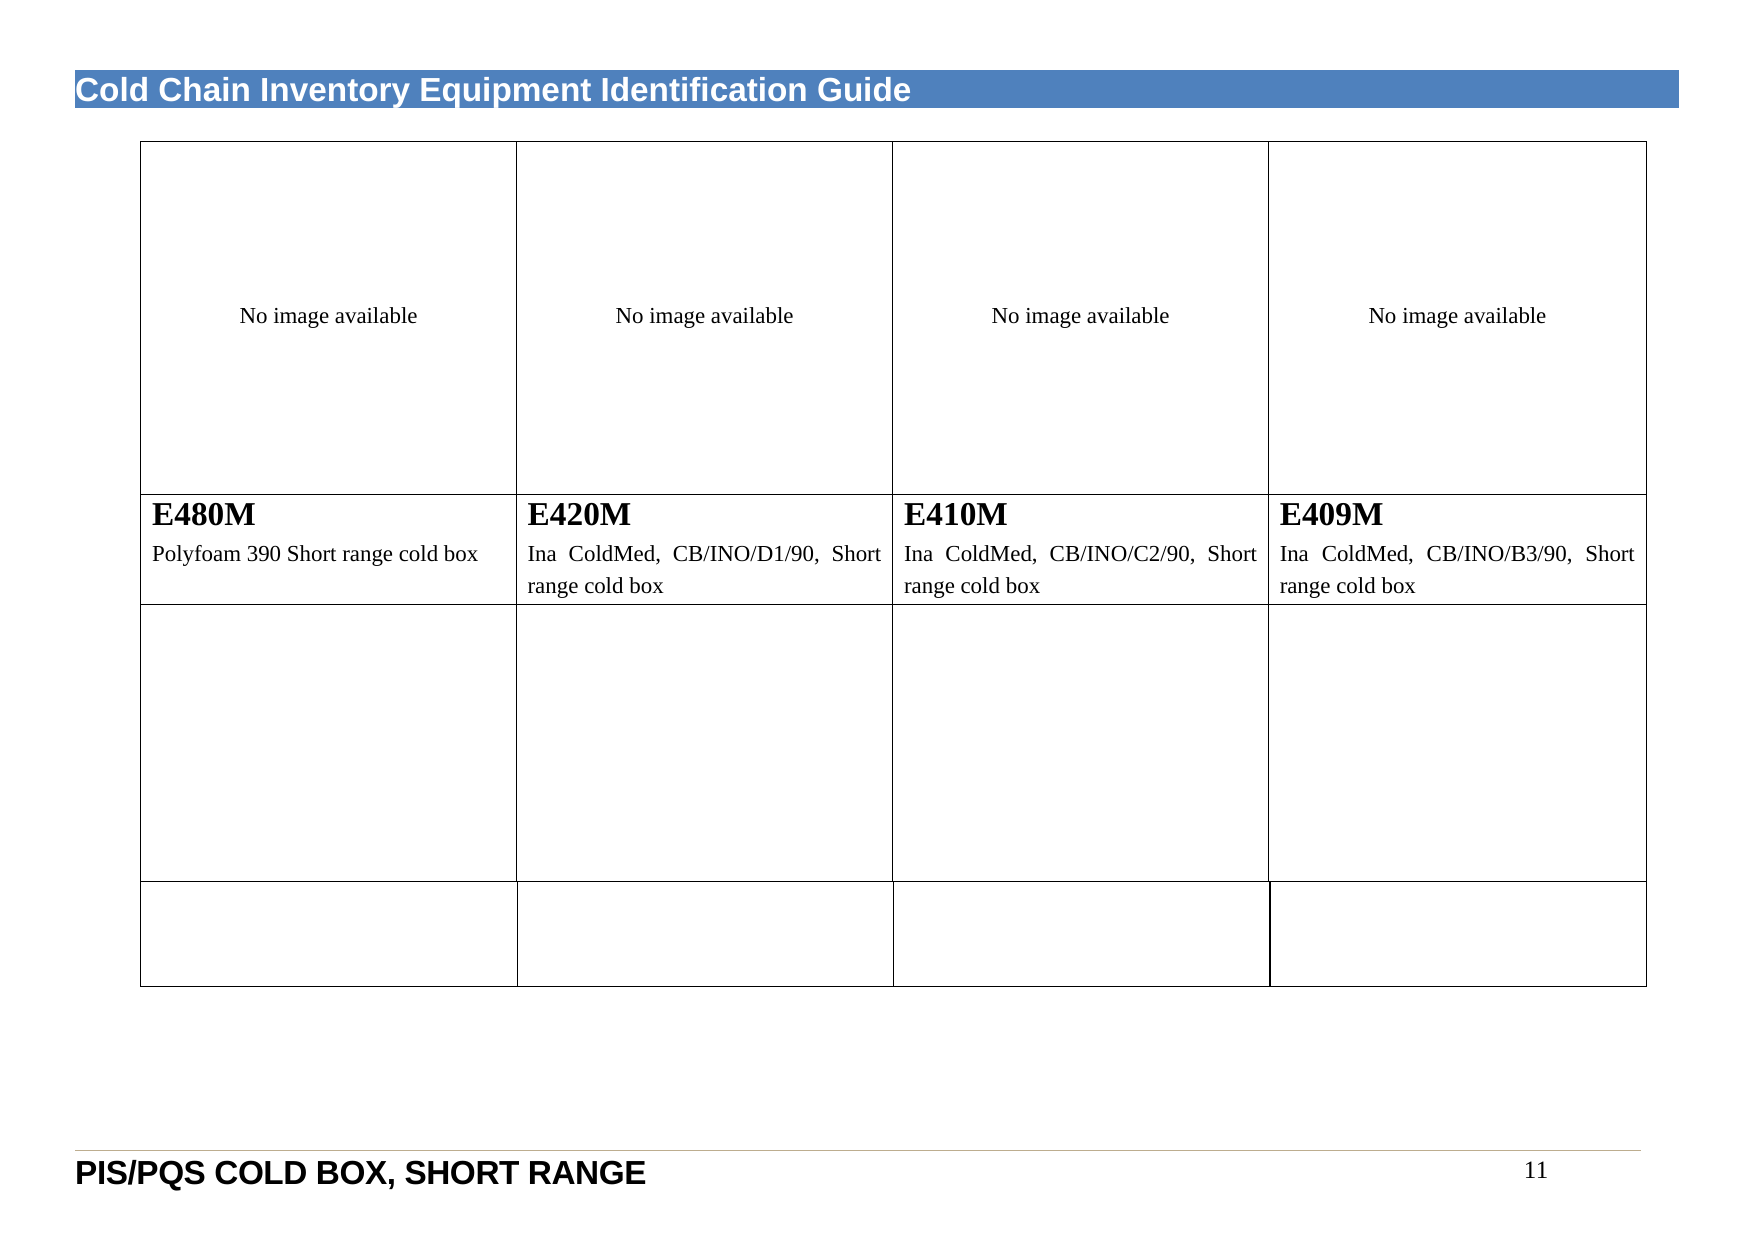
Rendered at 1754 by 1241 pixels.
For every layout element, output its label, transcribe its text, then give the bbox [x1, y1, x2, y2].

table_cell [518, 882, 893, 986]
table_header No image available [1269, 142, 1646, 493]
table_header No image available [141, 142, 516, 493]
table_cell E409M Ina ColdMed, CB/INO/B3/90, Short range cold box [1269, 495, 1646, 603]
table_cell [893, 605, 1268, 881]
table_cell [141, 605, 516, 881]
table_cell E480M Polyfoam 390 Short range cold box [141, 495, 516, 603]
table_cell [894, 882, 1269, 986]
table_cell [1269, 605, 1646, 881]
table_cell [1271, 882, 1646, 986]
table_cell [141, 882, 517, 986]
table_cell [517, 605, 892, 881]
table_cell E420M Ina ColdMed, CB/INO/D1/90, Short range cold box [517, 495, 892, 603]
table_header No image available [517, 142, 892, 493]
table_header No image available [893, 142, 1268, 493]
table_cell E410M Ina ColdMed, CB/INO/C2/90, Short range cold box [893, 495, 1268, 603]
